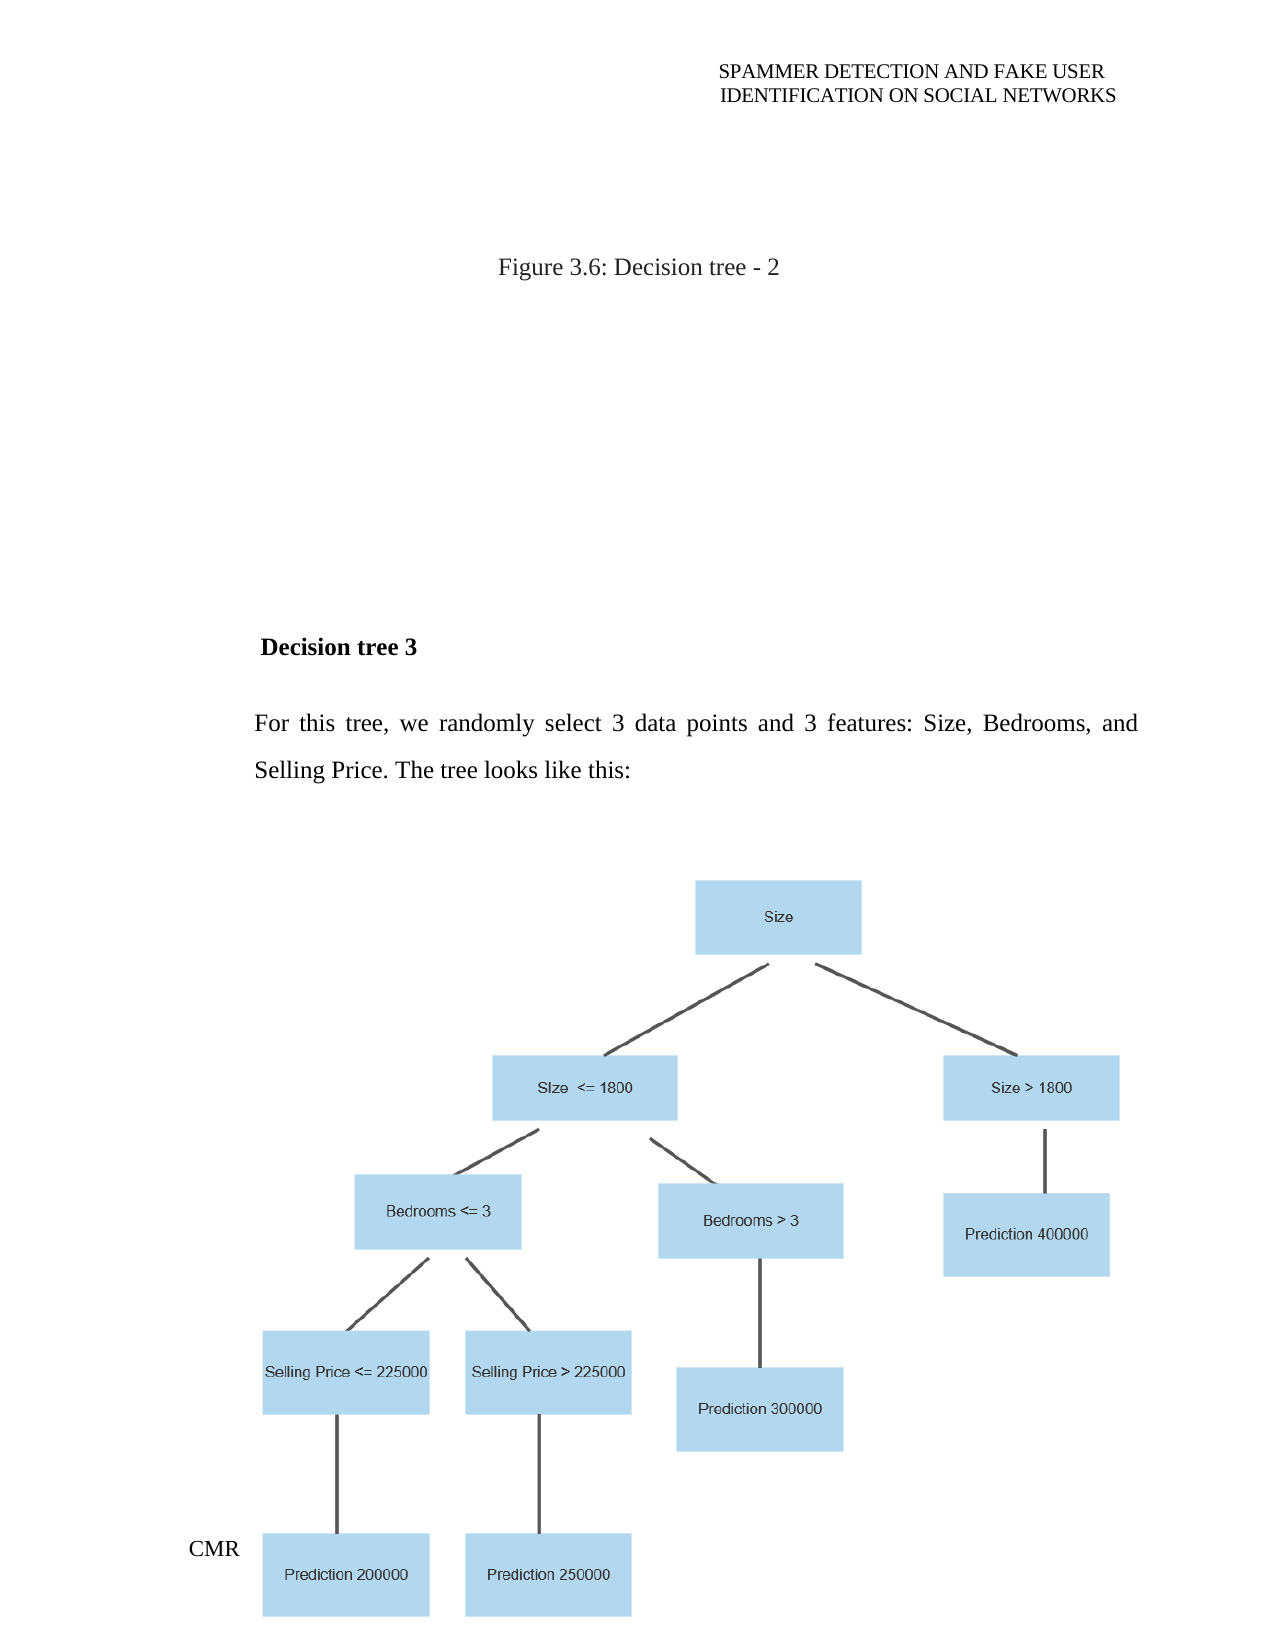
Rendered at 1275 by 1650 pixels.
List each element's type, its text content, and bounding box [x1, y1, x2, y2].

list Figure 3.6: Decision tree - 2 [217, 1078, 1139, 1125]
list Decision tree 3 [217, 1459, 1139, 1506]
picture [203, 226, 1165, 992]
